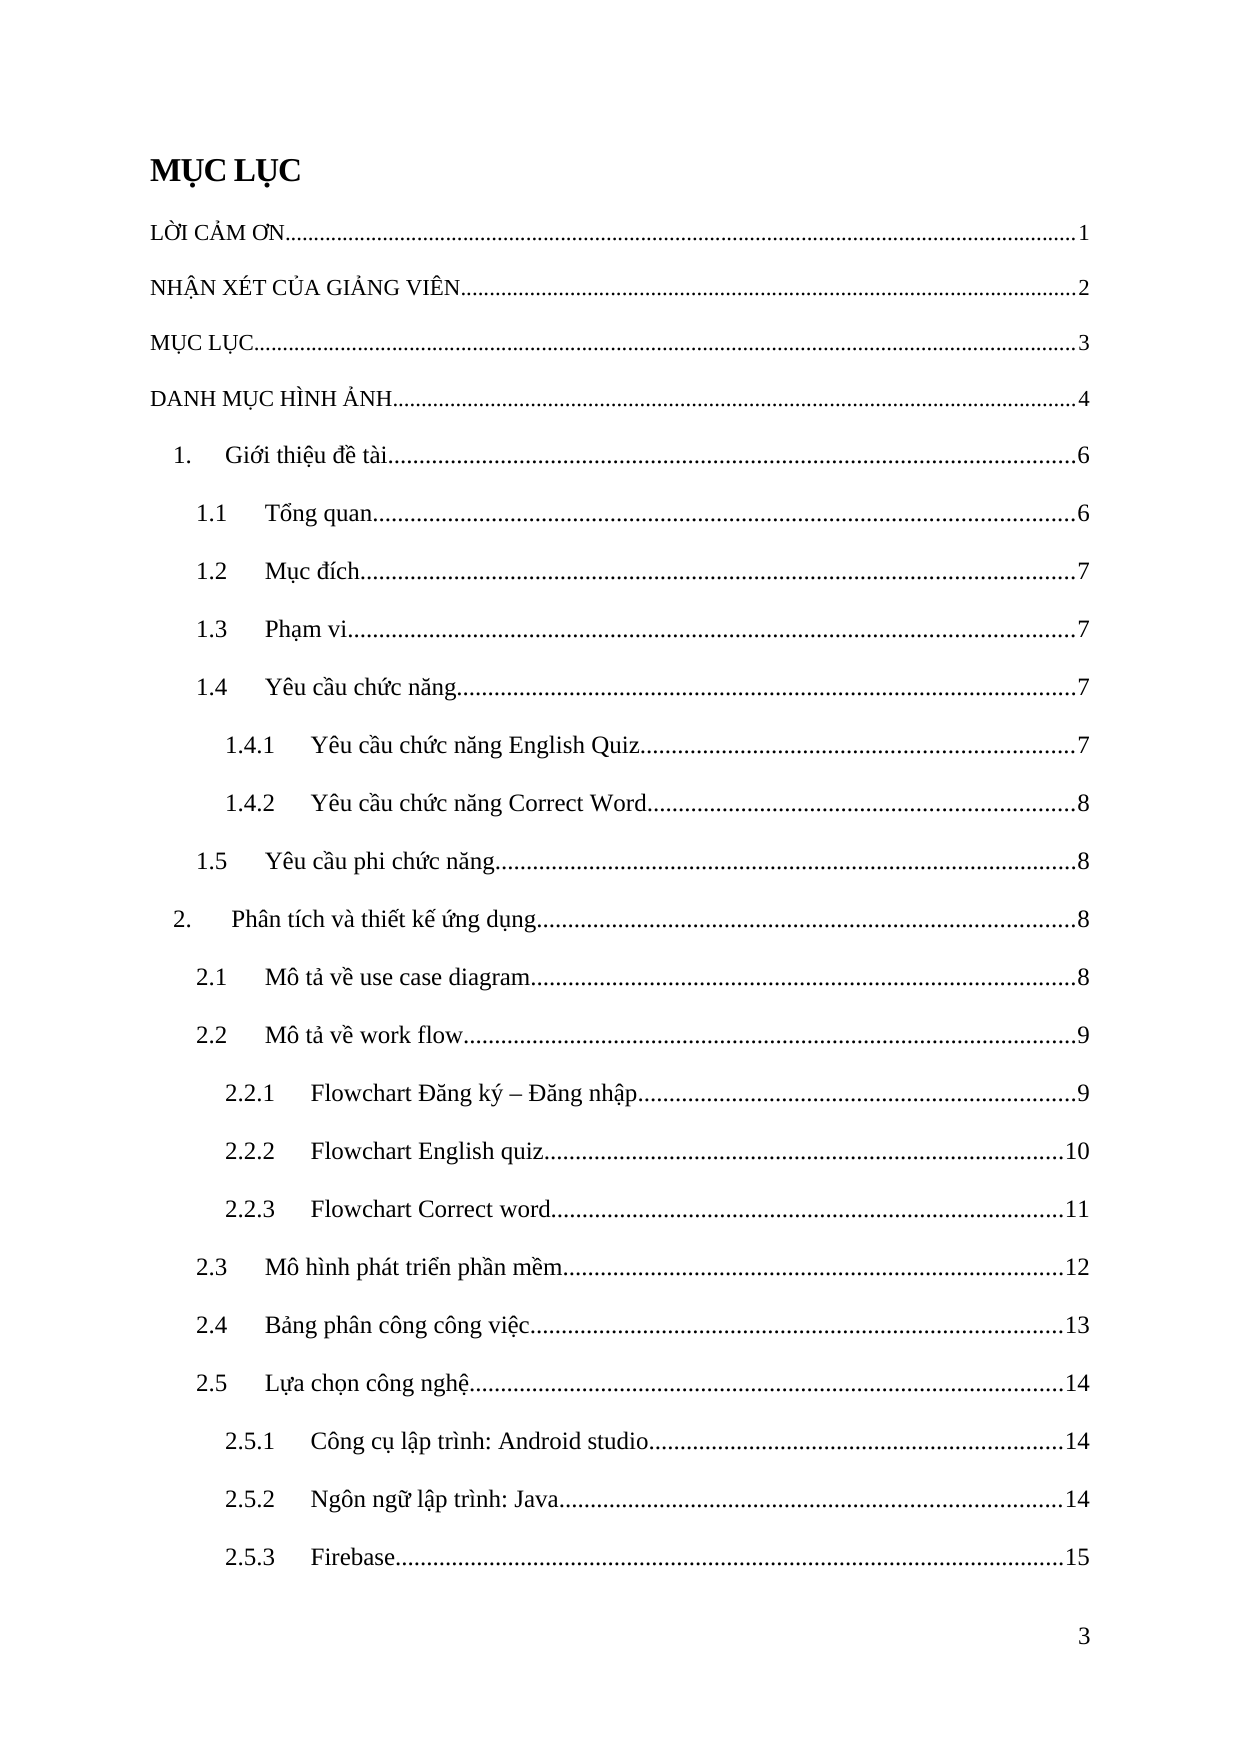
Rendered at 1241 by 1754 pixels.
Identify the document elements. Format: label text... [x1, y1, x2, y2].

text 1.4 Yêu cầu chức năng 7 [196, 672, 1090, 701]
text 2.4 Bảng phân công công việc 13 [196, 1310, 1090, 1339]
text 2.1 Mô tả về use case diagram 8 [196, 962, 1090, 991]
text 1.5 Yêu cầu phi chức năng 8 [196, 846, 1090, 875]
text 2.5.1 Công cụ lập trình: Android studio 14 [225, 1426, 1090, 1455]
text 1. Giới thiệu đề tài 6 [173, 440, 1090, 469]
text 2.5.3 Firebase 15 [225, 1542, 1090, 1571]
text 2.2.2 Flowchart English quiz 10 [225, 1136, 1090, 1165]
text 1.1 Tổng quan 6 [196, 498, 1090, 527]
text 2.3 Mô hình phát triển phần mềm 12 [196, 1252, 1090, 1281]
text 2. Phân tích và thiết kế ứng dụng 8 [173, 904, 1090, 933]
text NHẬN XÉT CỦA GIẢNG VIÊN 2 [150, 274, 1090, 301]
text 1.4.1 Yêu cầu chức năng English Quiz 7 [225, 730, 1090, 759]
text 2.5.2 Ngôn ngữ lập trình: Java 14 [225, 1484, 1090, 1513]
text 1.2 Mục đích 7 [196, 556, 1090, 585]
text 2.5 Lựa chọn công nghệ 14 [196, 1368, 1090, 1397]
text MỤC LỤC 3 [150, 329, 1090, 356]
text 2.2.3 Flowchart Correct word 11 [225, 1194, 1090, 1223]
text DANH MỤC HÌNH ẢNH 4 [150, 385, 1090, 411]
text 1.3 Phạm vi 7 [196, 614, 1090, 643]
text LỜI CẢM ƠN 1 [150, 219, 1090, 245]
text 1.4.2 Yêu cầu chức năng Correct Word 8 [225, 788, 1090, 817]
text 2.2.1 Flowchart Đăng ký – Đăng nhập 9 [225, 1078, 1090, 1107]
text 2.2 Mô tả về work flow 9 [196, 1020, 1090, 1049]
title MỤC LỤC [150, 150, 1090, 188]
